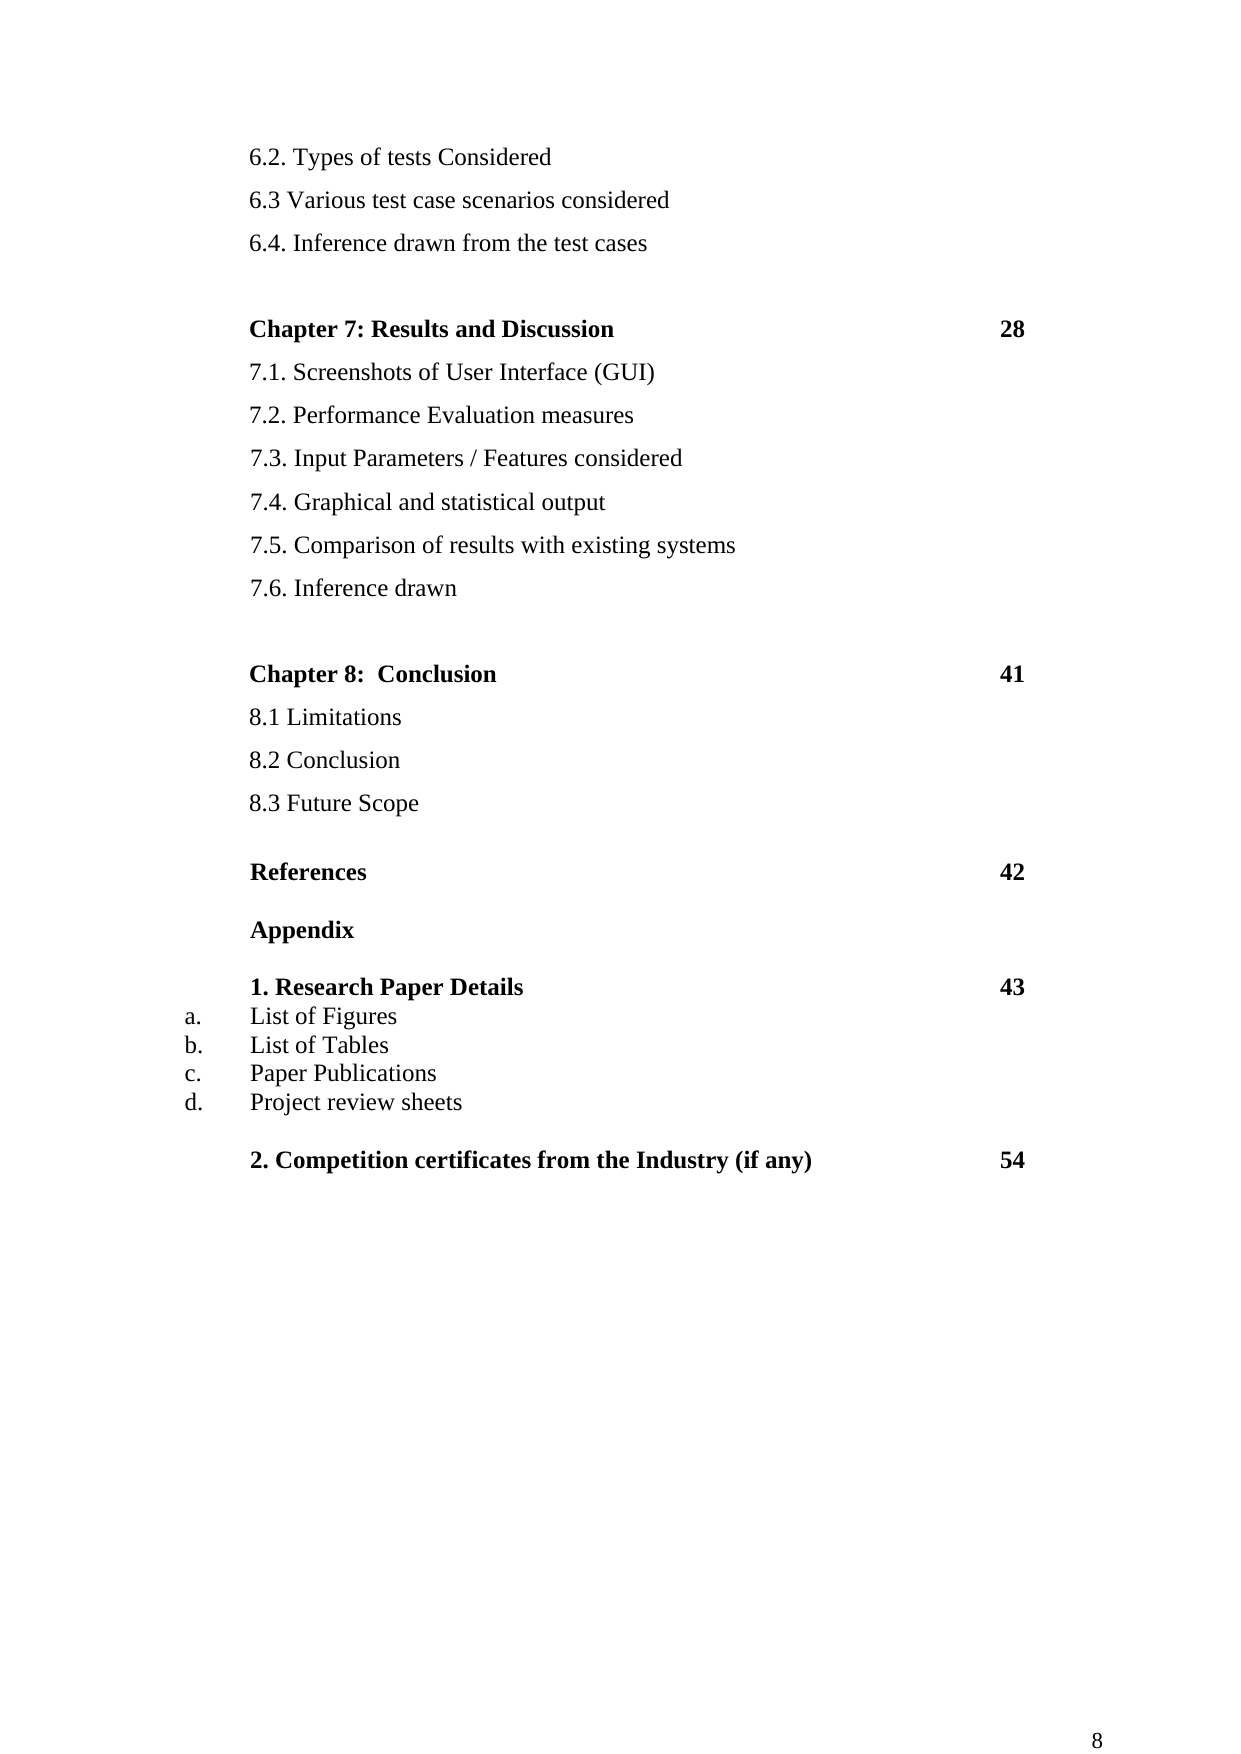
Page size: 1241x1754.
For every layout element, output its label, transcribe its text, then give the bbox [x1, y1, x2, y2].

list Paper Publications [175, 1058, 1103, 1087]
list List of Tables [175, 1030, 1103, 1058]
text 6.3 Various test case scenarios considered [249, 185, 1103, 213]
text 1. Research Paper Details 43 [175, 972, 1103, 1001]
text Appendix [250, 915, 1103, 943]
text 7.1. Screenshots of User Interface (GUI) [249, 357, 1103, 386]
text 7.3. Input Parameters / Features considered [175, 443, 1103, 472]
text 6.4. Inference drawn from the test cases [249, 228, 1103, 257]
text Chapter 8: Conclusion 41 [249, 659, 1103, 688]
text Chapter 7: Results and Discussion 28 [249, 314, 1103, 343]
text 7.5. Comparison of results with existing systems [250, 530, 1103, 558]
list Project review sheets [175, 1087, 1103, 1116]
text 6.2. Types of tests Considered [249, 142, 1103, 170]
text References 42 [250, 857, 1103, 885]
text 8.1 Limitations [249, 702, 1103, 731]
list List of Figures [175, 1001, 1103, 1030]
text 7.6. Inference drawn [250, 573, 1103, 602]
text 7.4. Graphical and statistical output [250, 487, 1103, 515]
text 8.3 Future Scope [249, 788, 1103, 817]
text 8.2 Conclusion [249, 745, 1103, 774]
text 2. Competition certificates from the Industry (if any) 54 [250, 1145, 1103, 1173]
text 7.2. Performance Evaluation measures [249, 400, 1103, 429]
